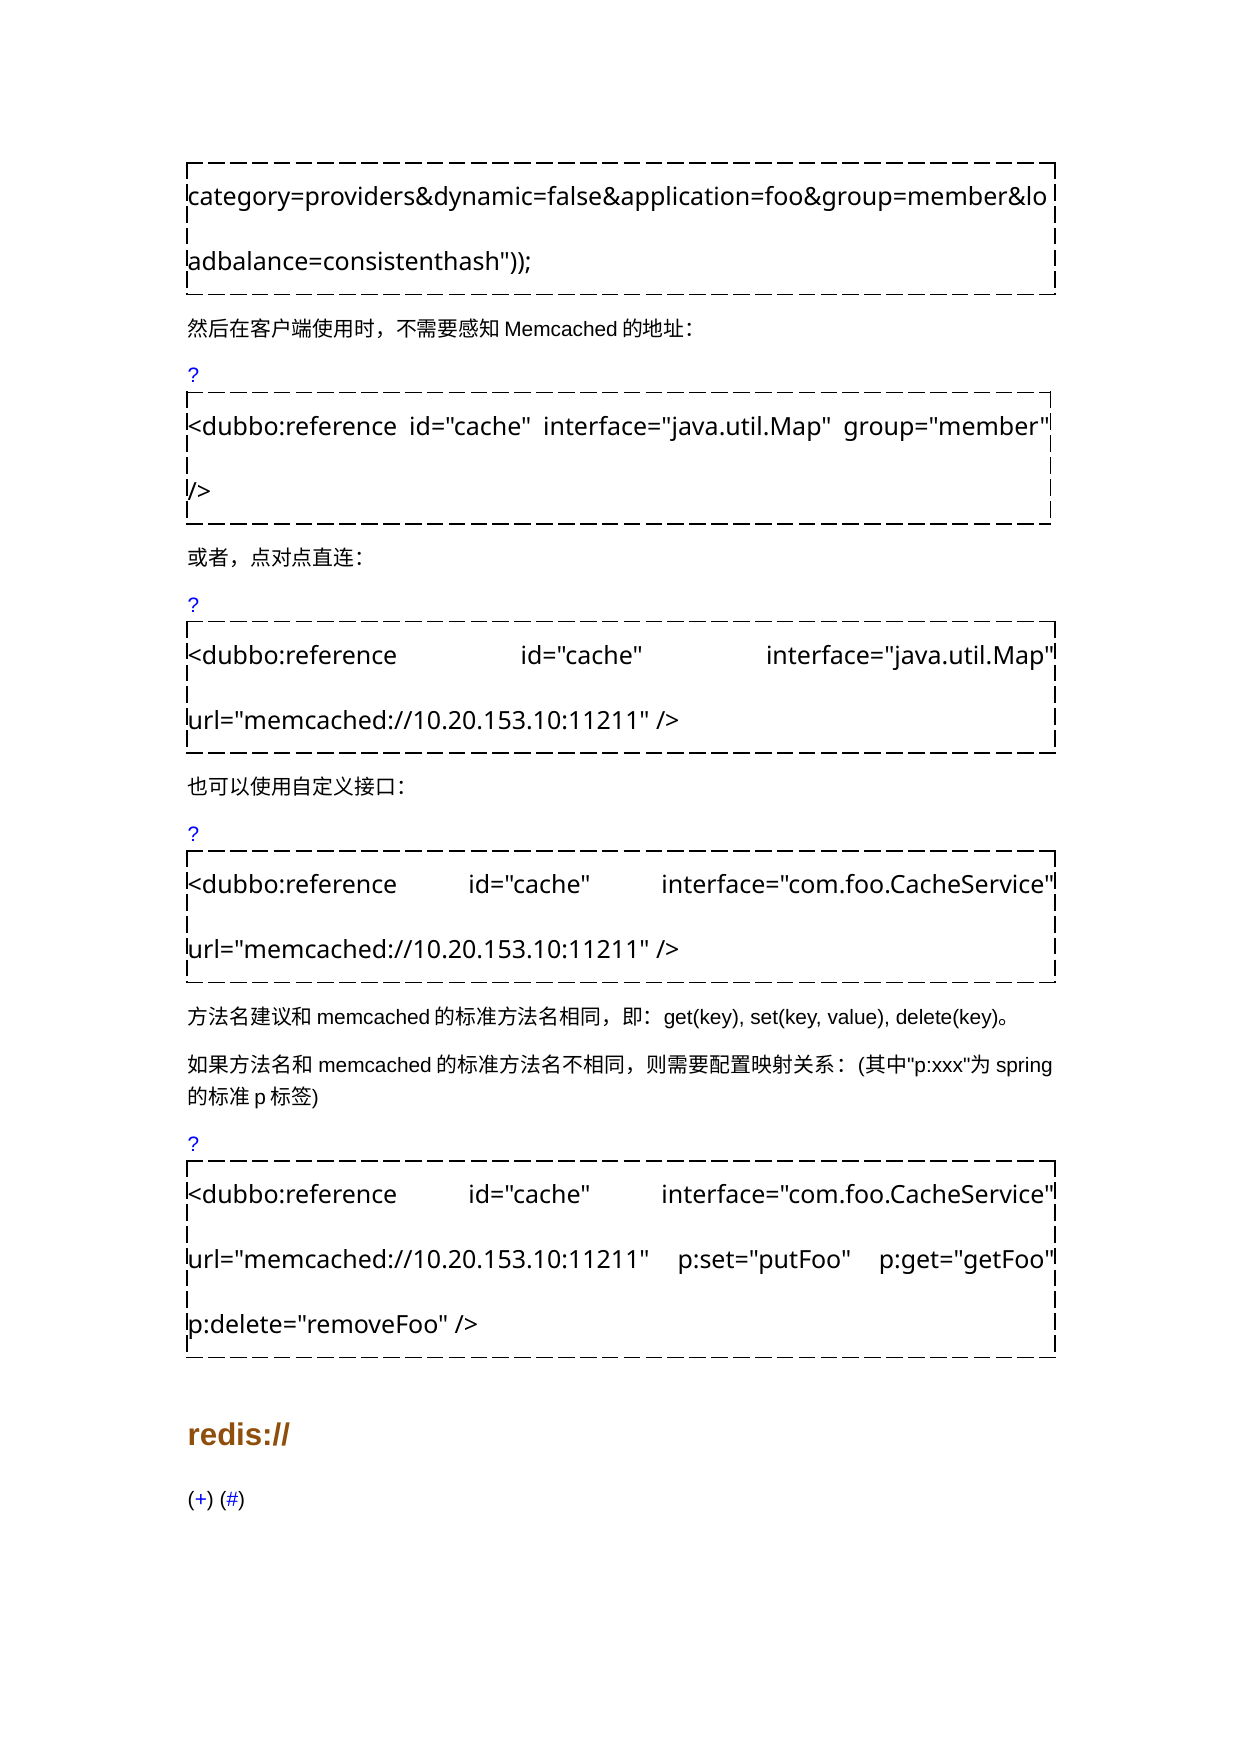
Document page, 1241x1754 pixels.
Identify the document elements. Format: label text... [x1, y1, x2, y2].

text redis:// [187, 1402, 1053, 1467]
table_header <dubbo:reference id="cache" interface="com.foo.CacheService" url="memcached://10.20.153.10:11211" p:set="putFoo" p:get="getFoo" p:delete="removeFoo" /> [187, 1160, 1055, 1357]
text ? [187, 1128, 1053, 1160]
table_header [187, 162, 1055, 293]
table_header <dubbo:reference id="cache" interface="java.util.Map" url="memcached://10.20.153.10:11211" /> [187, 621, 1055, 752]
text 然后在客户端使用时，不需要感知Memcached的地址： [187, 311, 1053, 343]
text (+) (#) [187, 1483, 1053, 1515]
text ? [187, 818, 1053, 850]
text 方法名建议和memcached的标准方法名相同，即：get(key), set(key, value), delete(key)。 [187, 999, 1053, 1031]
text ? [187, 359, 1053, 391]
text 如果方法名和memcached的标准方法名不相同，则需要配置映射关系：(其中"p:xxx"为spring的标准p标签) [187, 1047, 1053, 1112]
text ? [187, 588, 1053, 621]
table_header <dubbo:reference id="cache" interface="com.foo.CacheService" url="memcached://10.20.153.10:11211" /> [187, 850, 1055, 982]
text 或者，点对点直连： [187, 540, 1053, 573]
table_header <dubbo:reference id="cache" interface="java.util.Map" group="member" /> [187, 391, 1051, 523]
text 也可以使用自定义接口： [187, 769, 1053, 802]
